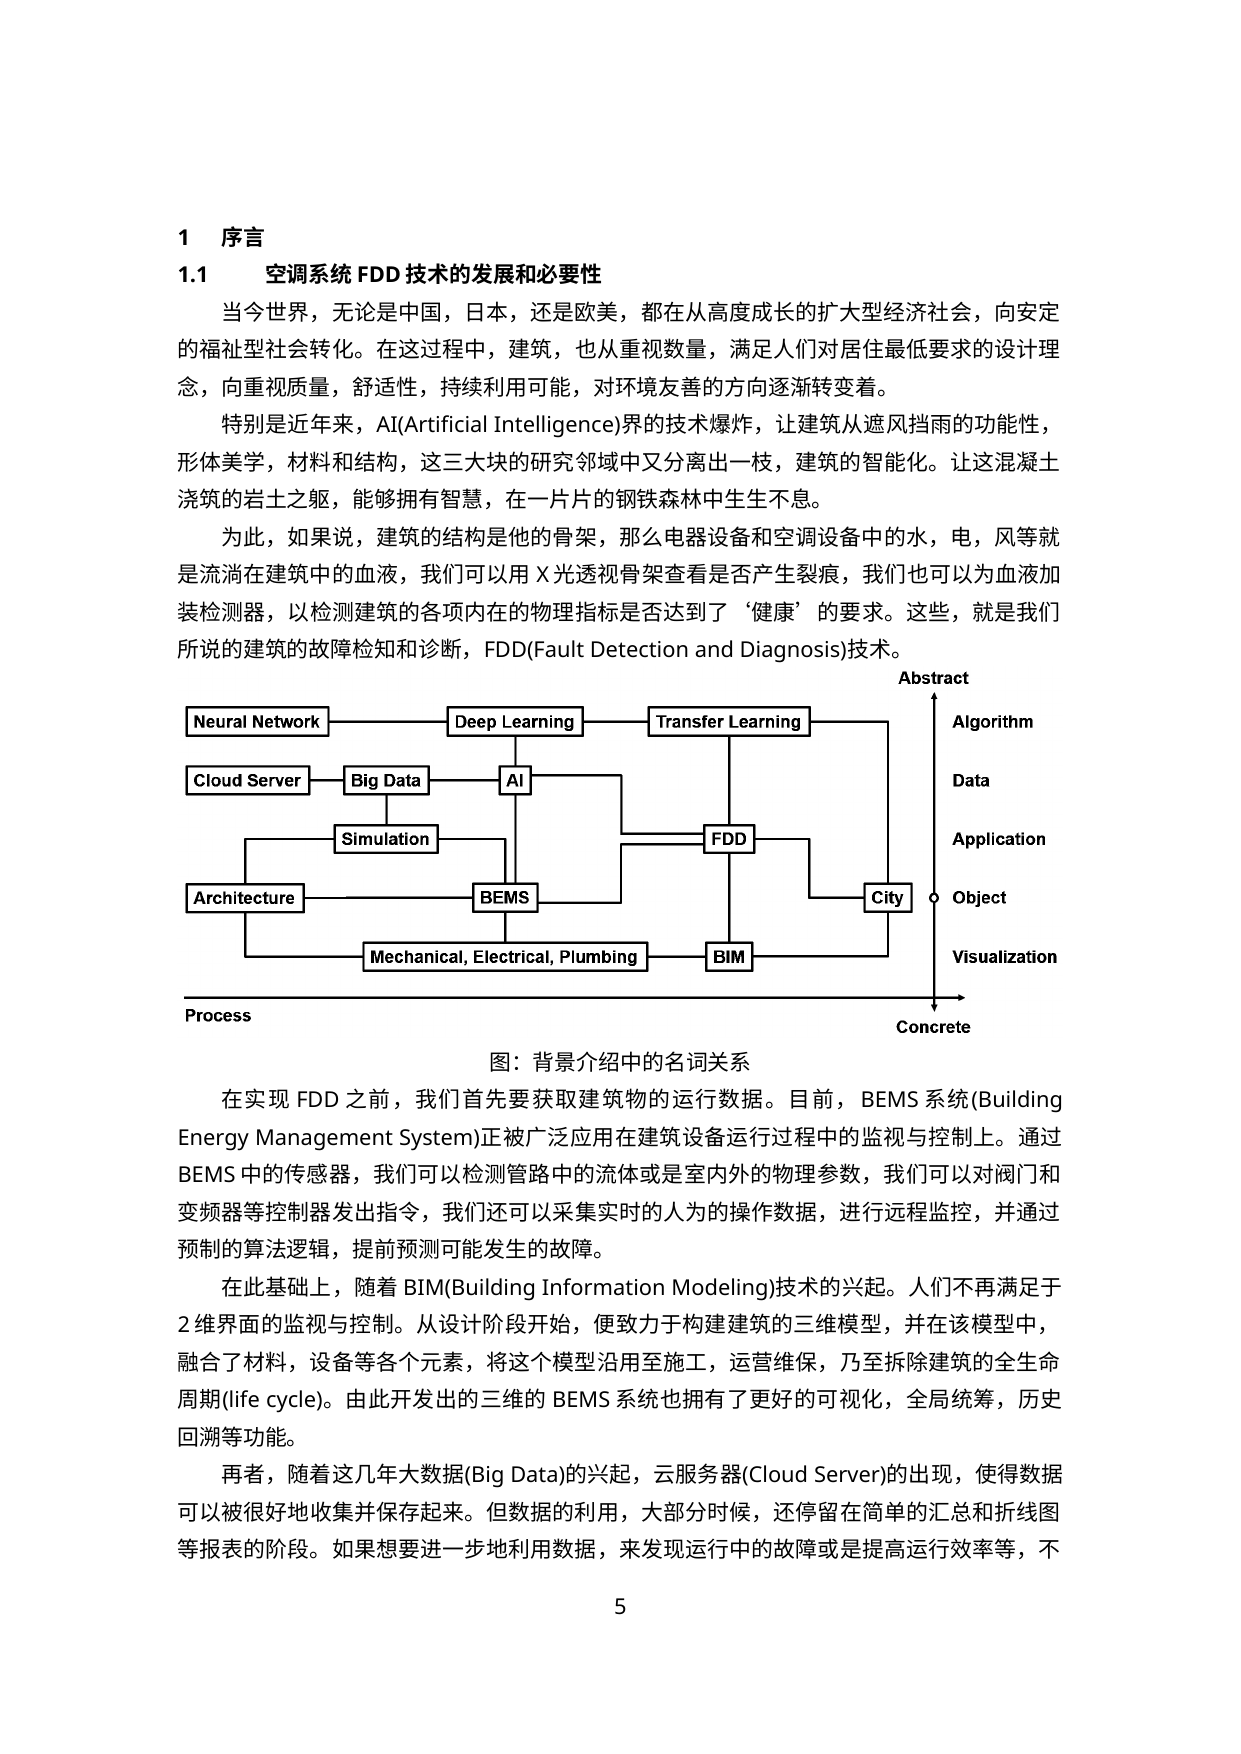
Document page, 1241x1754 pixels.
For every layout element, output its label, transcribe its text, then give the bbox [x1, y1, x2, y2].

subtitle 序言 [177, 217, 1063, 254]
text 在此基础上，随着BIM(Building Information Modeling)技术的兴起。人们不再满足于2维界面的监视与控制。从设计阶段开始，便致力于构建建筑的三维模型，并在该模型中，融合了材料，设备等各个元素，将这个模型沿用至施工，运营维保，乃至拆除建筑的全生命周期(life cycle)。由此开发出的三维的BEMS系统也拥有了更好的可视化，全局统筹，历史回溯等功能。 [177, 1267, 1063, 1454]
subtitle 空调系统FDD技术的发展和必要性 [177, 254, 1063, 292]
text 图：背景介绍中的名词关系 [177, 1042, 1063, 1079]
text 为此，如果说，建筑的结构是他的骨架，那么电器设备和空调设备中的水，电，风等就是流淌在建筑中的血液，我们可以用X光透视骨架查看是否产生裂痕，我们也可以为血液加装检测器，以检测建筑的各项内在的物理指标是否达到了‘健康’的要求。这些，就是我们所说的建筑的故障检知和诊断，FDD(Fault Detection and Diagnosis)技术。 [177, 517, 1063, 666]
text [177, 1454, 1063, 1567]
text 在实现FDD之前，我们首先要获取建筑物的运行数据。目前，BEMS系统(Building Energy Management System)正被广泛应用在建筑设备运行过程中的监视与控制上。通过BEMS中的传感器，我们可以检测管路中的流体或是室内外的物理参数，我们可以对阀门和变频器等控制器发出指令，我们还可以采集实时的人为的操作数据，进行远程监控，并通过预制的算法逻辑，提前预测可能发生的故障。 [177, 1079, 1063, 1267]
text 当今世界，无论是中国，日本，还是欧美，都在从高度成长的扩大型经济社会，向安定的福祉型社会转化。在这过程中，建筑，也从重视数量，满足人们对居住最低要求的设计理念，向重视质量，舒适性，持续利用可能，对环境友善的方向逐渐转变着。 [177, 292, 1063, 404]
text 特别是近年来，AI(Artificial Intelligence)界的技术爆炸，让建筑从遮风挡雨的功能性，形体美学，材料和结构，这三大块的研究邻域中又分离出一枝，建筑的智能化。让这混凝土浇筑的岩土之躯，能够拥有智慧，在一片片的钢铁森林中生生不息。 [177, 404, 1063, 517]
